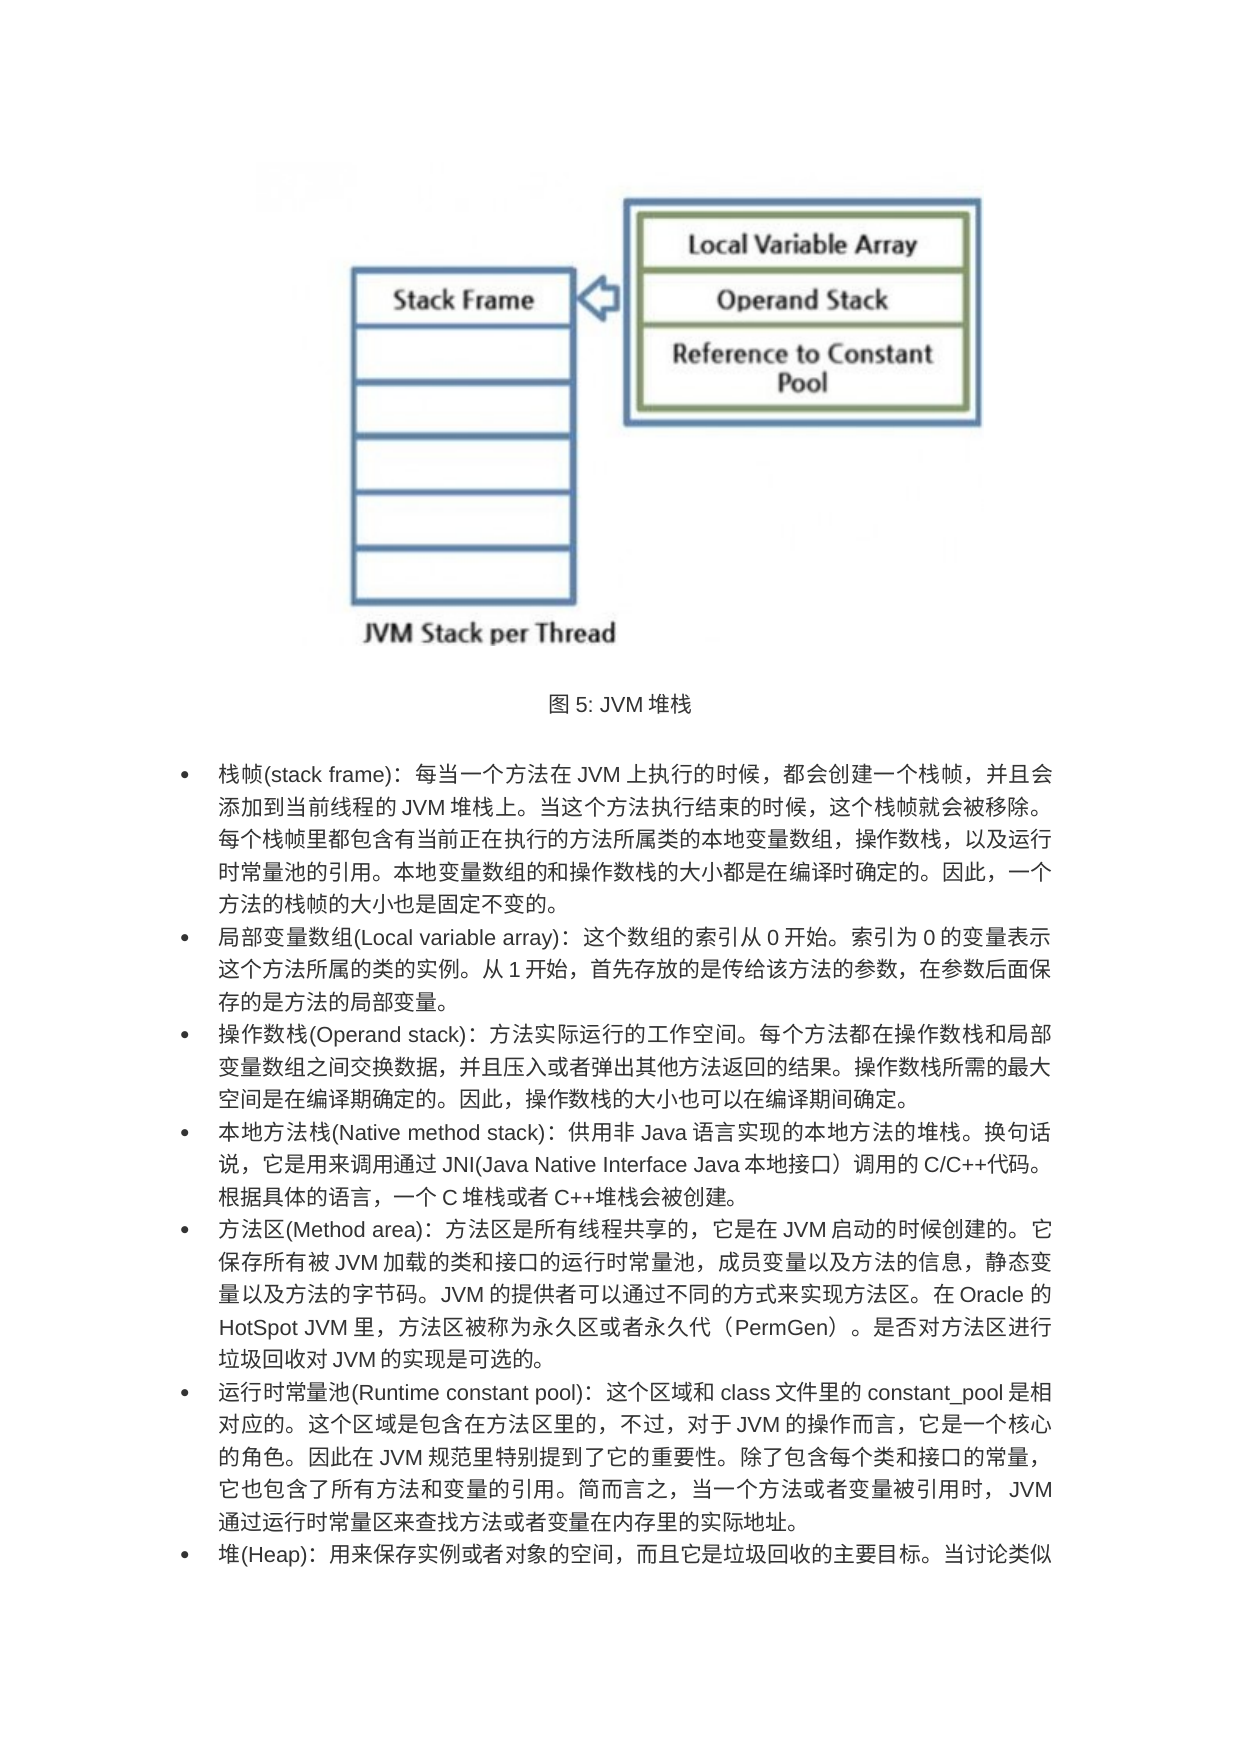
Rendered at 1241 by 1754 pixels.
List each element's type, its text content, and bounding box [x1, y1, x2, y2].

picture [256, 162, 984, 646]
text 图 5: JVM堆栈 [187, 687, 1053, 719]
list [181, 1537, 1053, 1569]
list 操作数栈(Operand stack)：方法实际运行的工作空间。每个方法都在操作数栈和局部变量数组之间交换数据，并且压入或者弹出其他方法返回的结果。操作数栈所需的最大空间是在编译期确定的。因此，操作数栈的大小也可以在编译期间确定。 [181, 1017, 1053, 1114]
list 本地方法栈(Native method stack)：供用非Java语言实现的本地方法的堆栈。换句话说，它是用来调用通过JNI(Java Native Interface Java本地接口）调用的C/C++代码。根据具体的语言，一个C堆栈或者C++堆栈会被创建。 [181, 1114, 1053, 1212]
list 栈帧(stack frame)：每当一个方法在JVM上执行的时候，都会创建一个栈帧，并且会添加到当前线程的JVM堆栈上。当这个方法执行结束的时候，这个栈帧就会被移除。每个栈帧里都包含有当前正在执行的方法所属类的本地变量数组，操作数栈，以及运行时常量池的引用。本地变量数组的和操作数栈的大小都是在编译时确定的。因此，一个方法的栈帧的大小也是固定不变的。 [181, 757, 1053, 919]
list 方法区(Method area)：方法区是所有线程共享的，它是在JVM启动的时候创建的。它保存所有被JVM加载的类和接口的运行时常量池，成员变量以及方法的信息，静态变量以及方法的字节码。JVM的提供者可以通过不同的方式来实现方法区。在Oracle 的HotSpot JVM里，方法区被称为永久区或者永久代（PermGen）。是否对方法区进行垃圾回收对JVM的实现是可选的。 [181, 1212, 1053, 1374]
list 局部变量数组(Local variable array)：这个数组的索引从0开始。索引为0的变量表示这个方法所属的类的实例。从1开始，首先存放的是传给该方法的参数，在参数后面保存的是方法的局部变量。 [181, 919, 1053, 1017]
list 运行时常量池(Runtime constant pool)：这个区域和class文件里的constant_pool是相对应的。这个区域是包含在方法区里的，不过，对于JVM的操作而言，它是一个核心的角色。因此在JVM规范里特别提到了它的重要性。除了包含每个类和接口的常量，它也包含了所有方法和变量的引用。简而言之，当一个方法或者变量被引用时，JVM通过运行时常量区来查找方法或者变量在内存里的实际地址。 [181, 1374, 1053, 1537]
